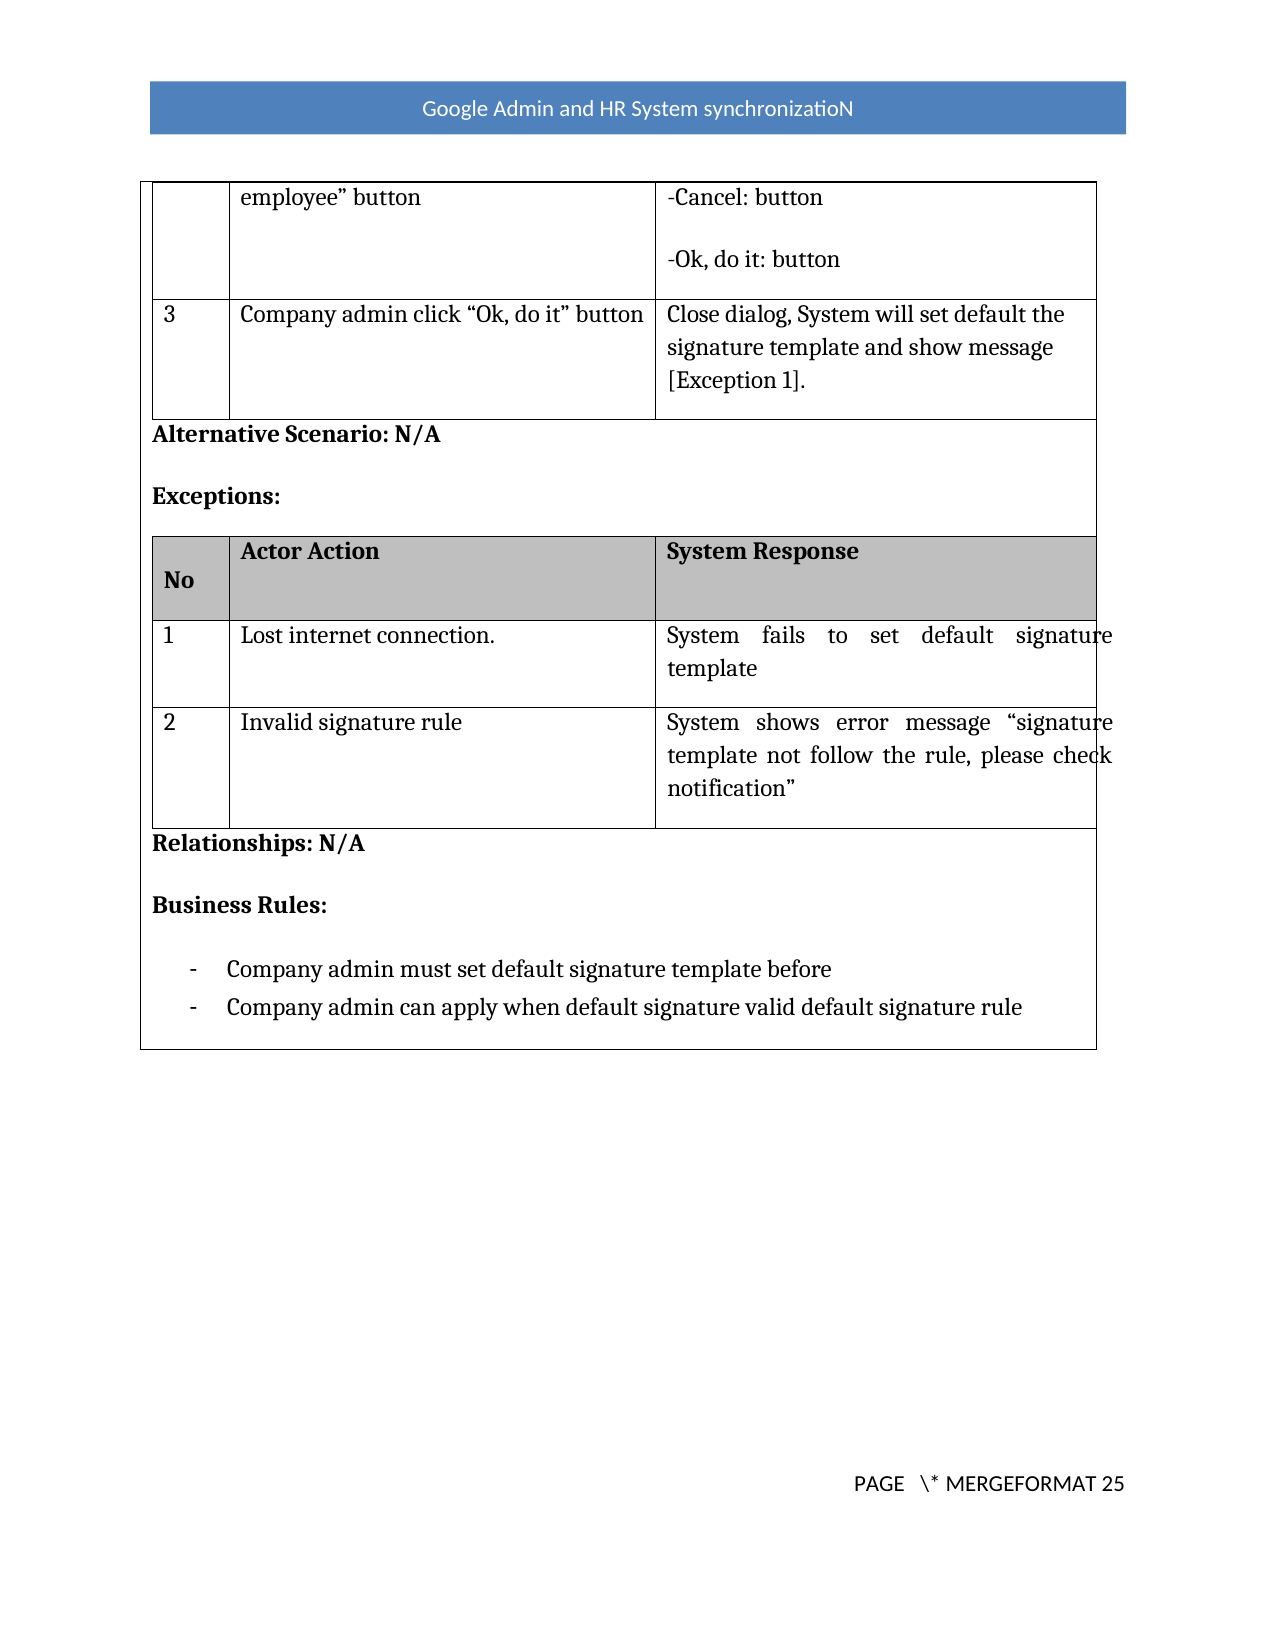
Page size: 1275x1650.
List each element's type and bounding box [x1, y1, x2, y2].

table_cell [141, 182, 1096, 1049]
